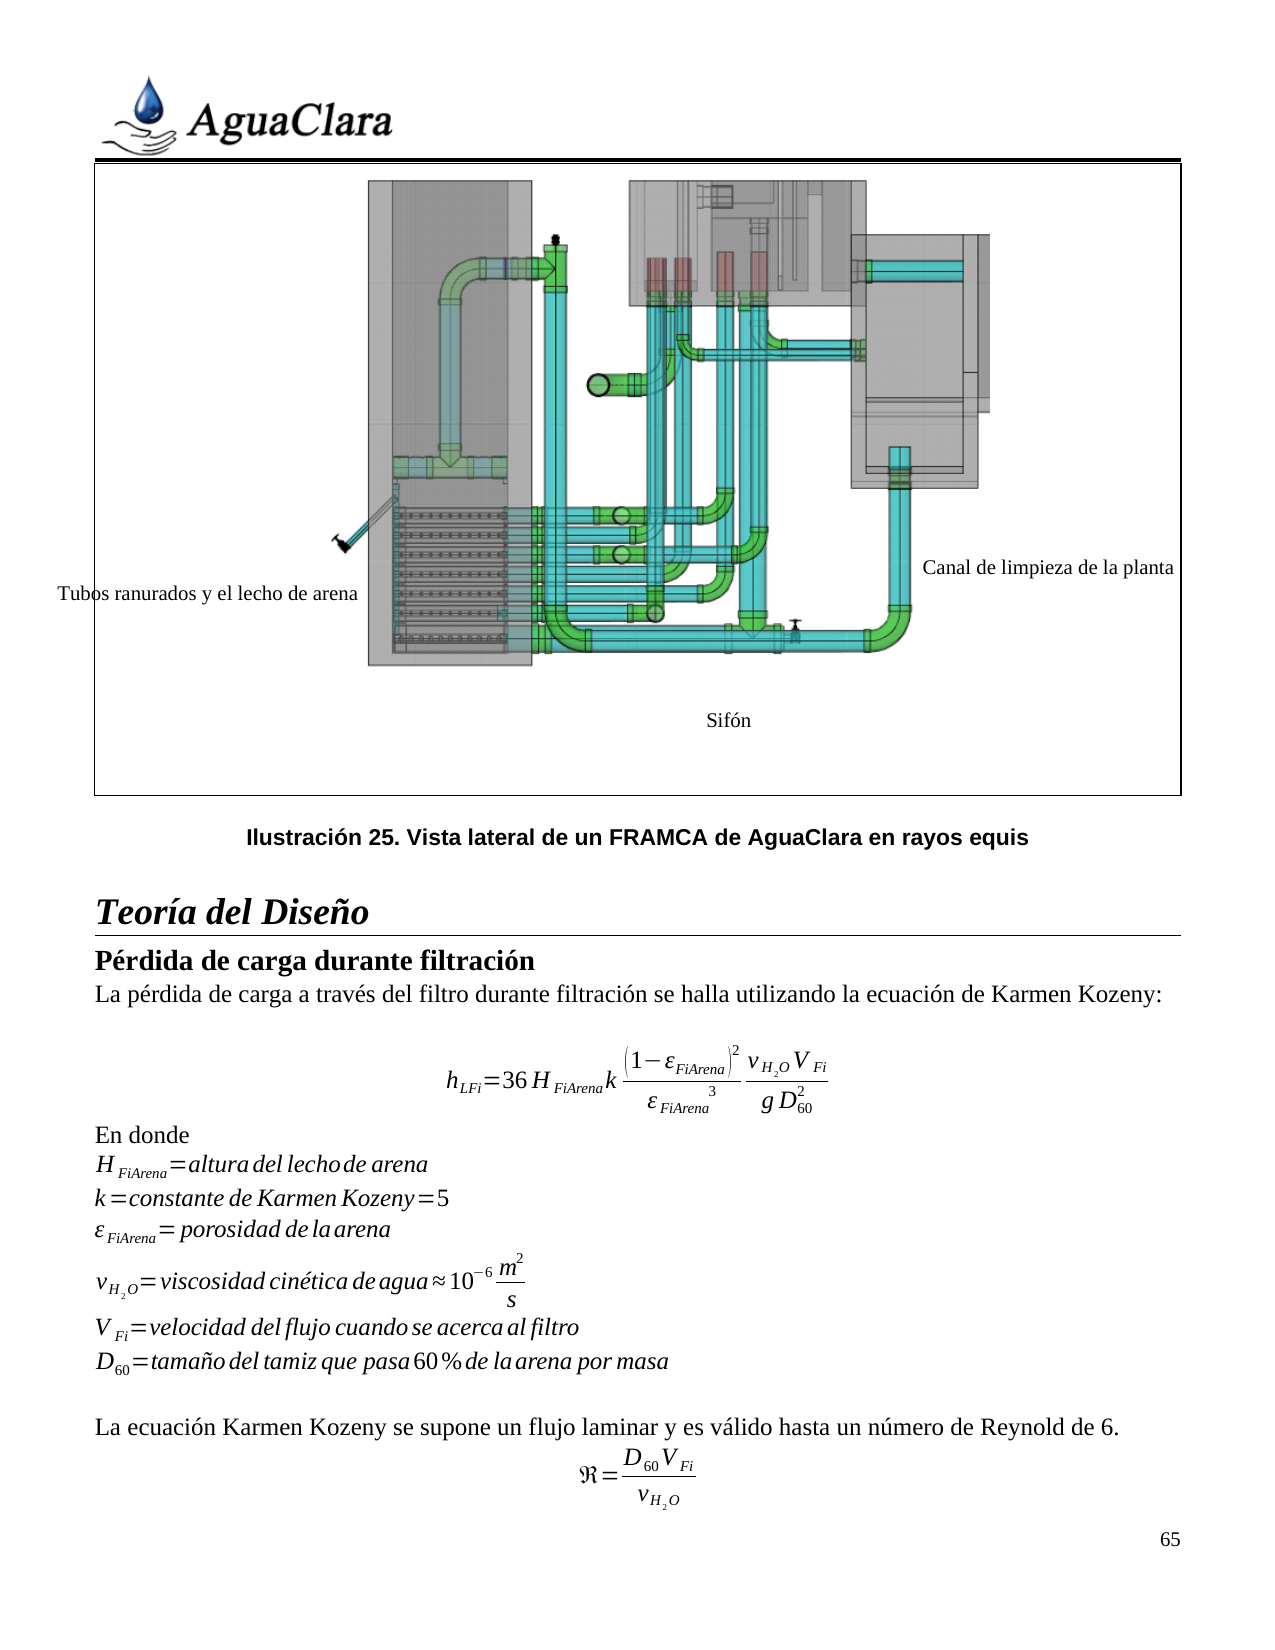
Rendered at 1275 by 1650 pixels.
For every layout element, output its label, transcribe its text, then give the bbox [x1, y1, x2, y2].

text La ecuación Karmen Kozeny se supone un flujo laminar y es válido hasta un número de Reynold de 6. [94, 1412, 1181, 1441]
picture [94, 75, 412, 158]
text En donde [94, 1120, 1181, 1148]
text La pérdida de carga a través del filtro durante filtración se halla utilizando la ecuación de Karmen Kozeny: [94, 979, 1181, 1008]
subtitle Pérdida de carga durante filtración [94, 943, 1181, 977]
subtitle Teoría del Diseño [94, 889, 1181, 936]
text Ilustración 25. Vista lateral de un FRAMCA de AguaClara en rayos equis [94, 823, 1181, 850]
picture [311, 164, 990, 684]
